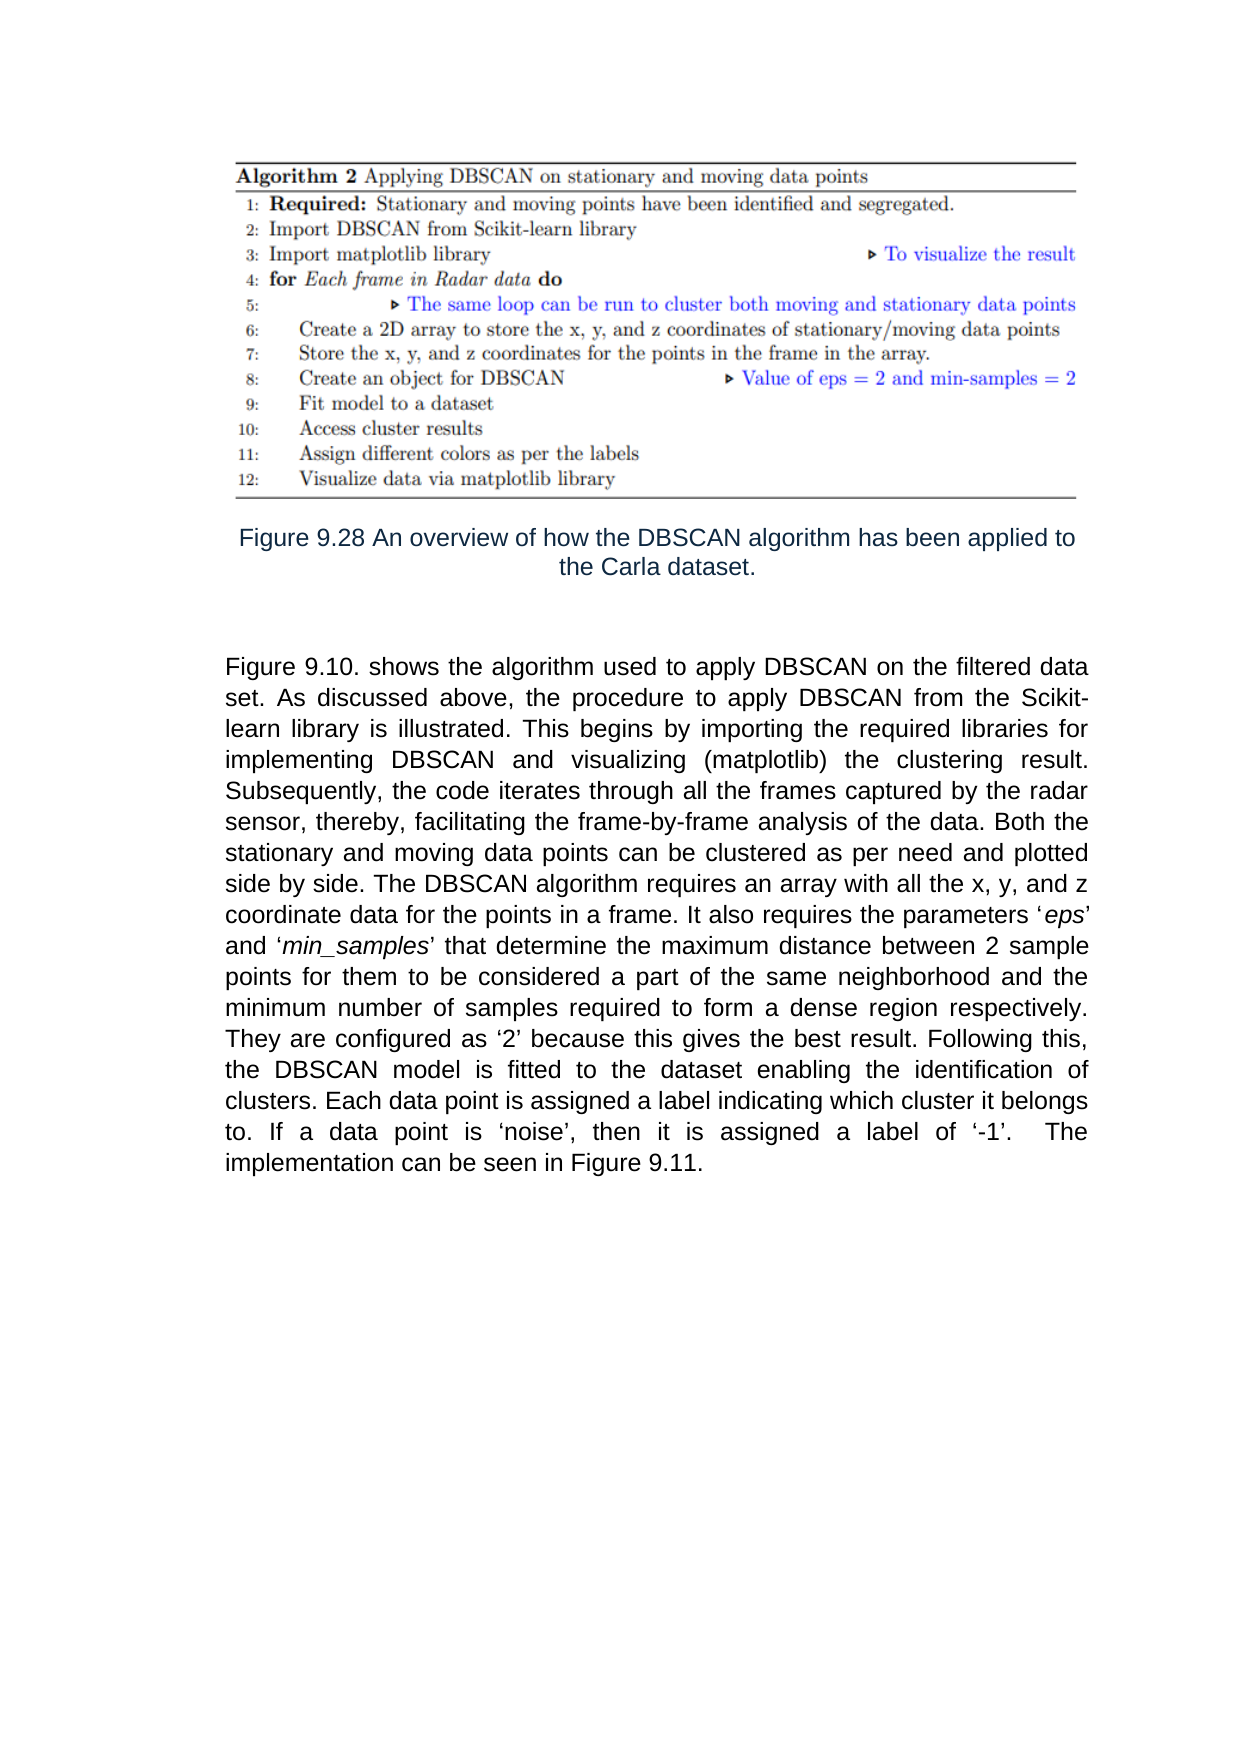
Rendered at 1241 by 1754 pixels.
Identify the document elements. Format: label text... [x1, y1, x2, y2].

text Figure 9.10. shows the algorithm used to apply DBSCAN on the filtered data set. As discussed above, the procedure to apply DBSCAN from the Scikit-learn library is illustrated. This begins by importing the required libraries for implementing DBSCAN and visualizing (matplotlib) the clustering result. Subsequently, the code iterates through all the frames captured by the radar sensor, thereby, facilitating the frame-by-frame analysis of the data. Both the stationary and moving data points can be clustered as per need and plotted side by side. The DBSCAN algorithm requires an array with all the x, y, and z coordinate data for the points in a frame. It also requires the parameters ‘eps’ and ‘min_samples’ that determine the maximum distance between 2 sample points for them to be considered a part of the same neighborhood and the minimum number of samples required to form a dense region respectively. They are configured as ‘2’ because this gives the best result. Following this, the DBSCAN model is fitted to the dataset enabling the identification of clusters. Each data point is assigned a label indicating which cluster it belongs to. If a data point is ‘noise’, then it is assigned a label of ‘-1’. The implementation can be seen in Figure 9.11. [225, 652, 1090, 1177]
picture [225, 150, 1087, 504]
